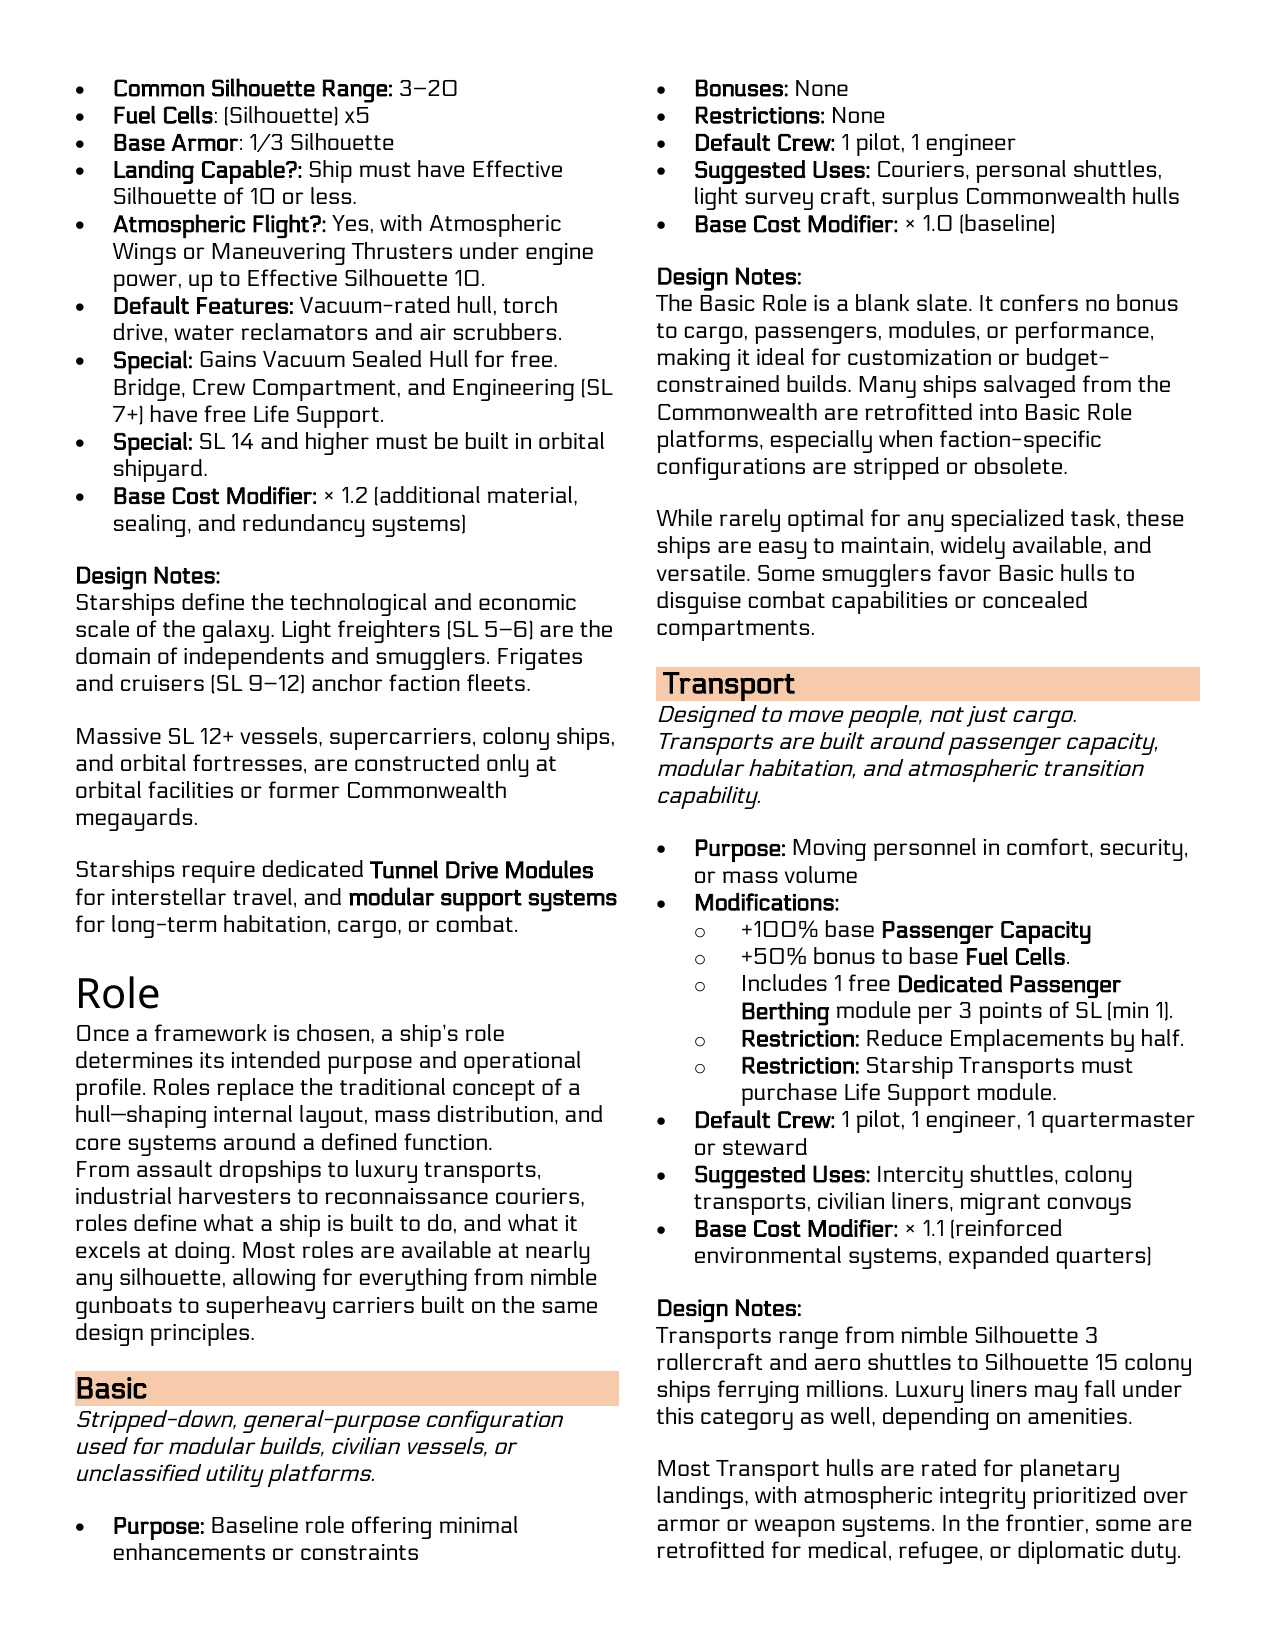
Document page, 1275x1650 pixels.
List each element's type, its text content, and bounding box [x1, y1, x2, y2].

list Restriction: Starship Transports must purchase Life Support module. [694, 1052, 1200, 1107]
list Base Cost Modifier: × 1.0 (baseline) [656, 211, 1200, 238]
list Modifications: [656, 889, 1200, 916]
text Design Notes: The Basic Role is a blank slate. It confers no bonus to cargo, passengers, modules, or performance, making it ideal for customization or budget-constrained builds. Many ships salvaged from the Commonwealth are retrofitted into Basic Role platforms, especially when faction-specific configurations are stripped or obsolete. [656, 263, 1200, 481]
list Restrictions: None [656, 102, 1200, 129]
list Common Silhouette Range: 3–20 [75, 75, 619, 102]
list +50% bonus to base Fuel Cells. [694, 944, 1200, 971]
list Base Cost Modifier: × 1.1 (reinforced environmental systems, expanded quarters) [656, 1216, 1200, 1270]
list Includes 1 free Dedicated Passenger Berthing module per 3 points of SL (min 1). [694, 971, 1200, 1025]
subtitle Role [75, 963, 619, 1020]
subtitle Basic [75, 1371, 619, 1406]
list Restriction: Reduce Emplacements by half. [694, 1025, 1200, 1052]
list +100% base Passenger Capacity [694, 916, 1200, 944]
text Once a framework is chosen, a ship’s role determines its intended purpose and operational profile. Roles replace the traditional concept of a hull—shaping internal layout, mass distribution, and core systems around a defined function. From assault dropships to luxury transports, industrial harvesters to reconnaissance couriers, roles define what a ship is built to do, and what it excels at doing. Most roles are available at nearly any silhouette, allowing for everything from nimble gunboats to superheavy carriers built on the same design principles. [75, 1020, 619, 1346]
text Starships require dedicated Tunnel Drive Modules for interstellar travel, and modular support systems for long-term habitation, cargo, or combat. [75, 857, 619, 938]
text Massive SL 12+ vessels, supercarriers, colony ships, and orbital fortresses, are constructed only at orbital facilities or former Commonwealth megayards. [75, 723, 619, 832]
list Special: SL 14 and higher must be built in orbital shipyard. [75, 428, 619, 483]
list Purpose: Baseline role offering minimal enhancements or constraints [75, 1513, 619, 1567]
list Default Features: Vacuum-rated hull, torch drive, water reclamators and air scrubbers. [75, 292, 619, 347]
list Default Crew: 1 pilot, 1 engineer [656, 129, 1200, 157]
list Base Armor: 1/3 Silhouette [75, 129, 619, 157]
text Design Notes: Transports range from nimble Silhouette 3 rollercraft and aero shuttles to Silhouette 15 colony ships ferrying millions. Luxury liners may fall under this category as well, depending on amenities. [656, 1295, 1200, 1431]
list Landing Capable?: Ship must have Effective Silhouette of 10 or less. [75, 157, 619, 211]
list Purpose: Moving personnel in comfort, security, or mass volume [656, 835, 1200, 889]
text Stripped-down, general-purpose configuration used for modular builds, civilian vessels, or unclassified utility platforms. [75, 1406, 619, 1488]
list Fuel Cells: (Silhouette) x5 [75, 102, 619, 129]
text While rarely optimal for any specialized task, these ships are easy to maintain, widely available, and versatile. Some smugglers favor Basic hulls to disguise combat capabilities or concealed compartments. [656, 506, 1200, 642]
list Special: Gains Vacuum Sealed Hull for free. Bridge, Crew Compartment, and Engineering (SL 7+) have free Life Support. [75, 347, 619, 428]
list Atmospheric Flight?: Yes, with Atmospheric Wings or Maneuvering Thrusters under engine power, up to Effective Silhouette 10. [75, 211, 619, 292]
subtitle Transport [656, 667, 1200, 701]
text Designed to move people, not just cargo. Transports are built around passenger capacity, modular habitation, and atmospheric transition capability. [656, 701, 1200, 810]
list Suggested Uses: Intercity shuttles, colony transports, civilian liners, migrant convoys [656, 1161, 1200, 1216]
list Base Cost Modifier: × 1.2 (additional material, sealing, and redundancy systems) [75, 483, 619, 537]
list Default Crew: 1 pilot, 1 engineer, 1 quartermaster or steward [656, 1107, 1200, 1161]
text Design Notes: Starships define the technological and economic scale of the galaxy. Light freighters (SL 5–6) are the domain of independents and smugglers. Frigates and cruisers (SL 9–12) anchor faction fleets. [75, 562, 619, 698]
list Bonuses: None [656, 75, 1200, 102]
list Suggested Uses: Couriers, personal shuttles, light survey craft, surplus Commonwealth hulls [656, 157, 1200, 211]
